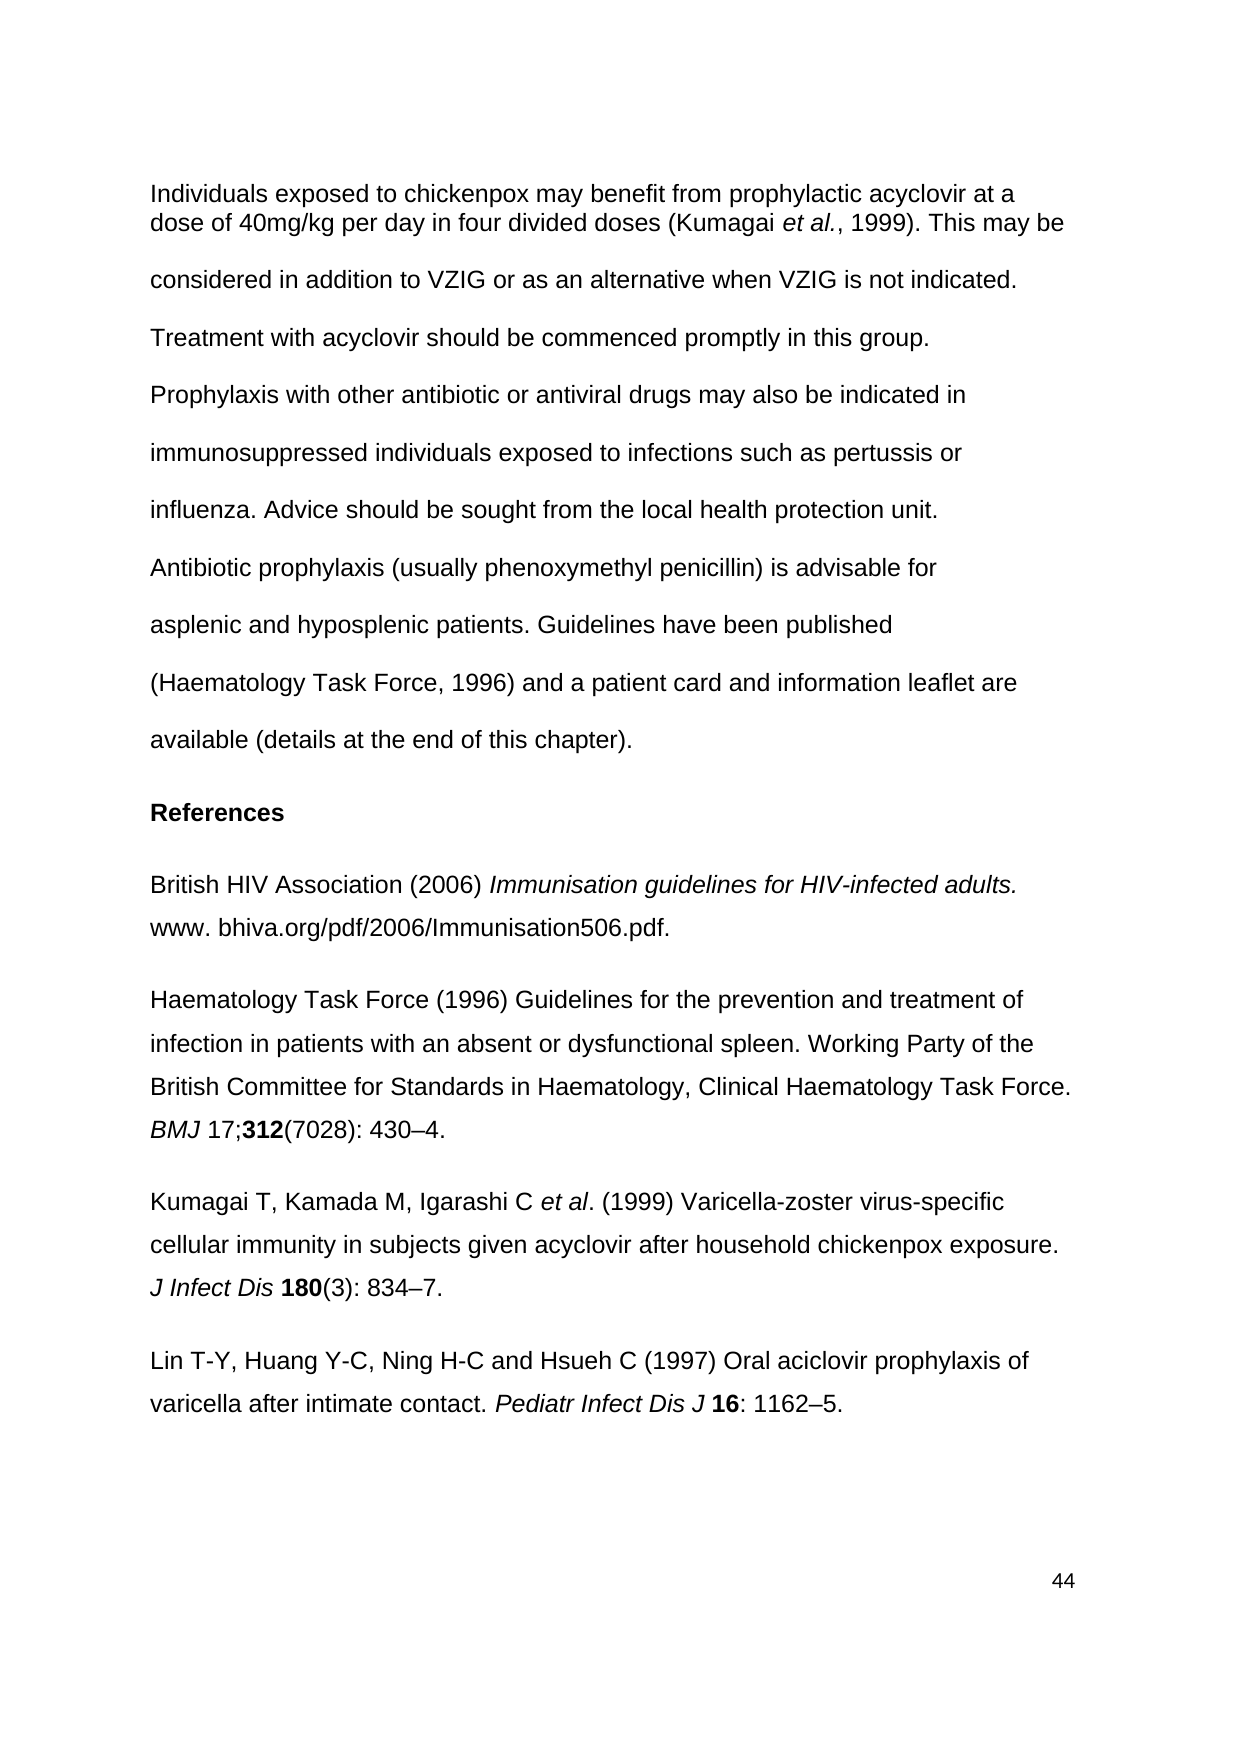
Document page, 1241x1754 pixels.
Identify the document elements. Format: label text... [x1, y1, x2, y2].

text Antibiotic prophylaxis (usually phenoxymethyl penicillin) is advisable for [150, 552, 1075, 581]
text asplenic and hyposplenic patients. Guidelines have been published [150, 610, 1075, 639]
text Prophylaxis with other antibiotic or antiviral drugs may also be indicated in [150, 380, 1075, 409]
text considered in addition to VZIG or as an alternative when VZIG is not indicated. [150, 265, 1075, 294]
text Haematology Task Force (1996) Guidelines for the prevention and treatment of infection in patients with an absent or dysfunctional spleen. Working Party of the British Committee for Standards in Haematology, Clinical Haematology Task Force. BMJ 17;312(7028): 430–4. [150, 985, 1075, 1143]
text British HIV Association (2006) Immunisation guidelines for HIV-infected adults. www. bhiva.org/pdf/2006/Immunisation506.pdf. [150, 870, 1075, 942]
text immunosuppressed individuals exposed to infections such as pertussis or [150, 437, 1075, 466]
text influenza. Advice should be sought from the local health protection unit. [150, 495, 1075, 524]
text dose of 40mg/kg per day in four divided doses (Kumagai et al., 1999). This may be [150, 207, 1075, 236]
text Treatment with acyclovir should be commenced promptly in this group. [150, 322, 1075, 351]
text available (details at the end of this chapter). [150, 725, 1075, 754]
text References [150, 798, 1075, 826]
text Lin T-Y, Huang Y-C, Ning H-C and Hsueh C (1997) Oral aciclovir prophylaxis of varicella after intimate contact. Pediatr Infect Dis J 16: 1162–5. [150, 1346, 1075, 1417]
text Kumagai T, Kamada M, Igarashi C et al. (1999) Varicella-zoster virus-specific cellular immunity in subjects given acyclovir after household chickenpox exposure. J Infect Dis 180(3): 834–7. [150, 1187, 1075, 1302]
text Individuals exposed to chickenpox may benefit from prophylactic acyclovir at a [150, 179, 1075, 207]
text (Haematology Task Force, 1996) and a patient card and information leaflet are [150, 667, 1075, 696]
